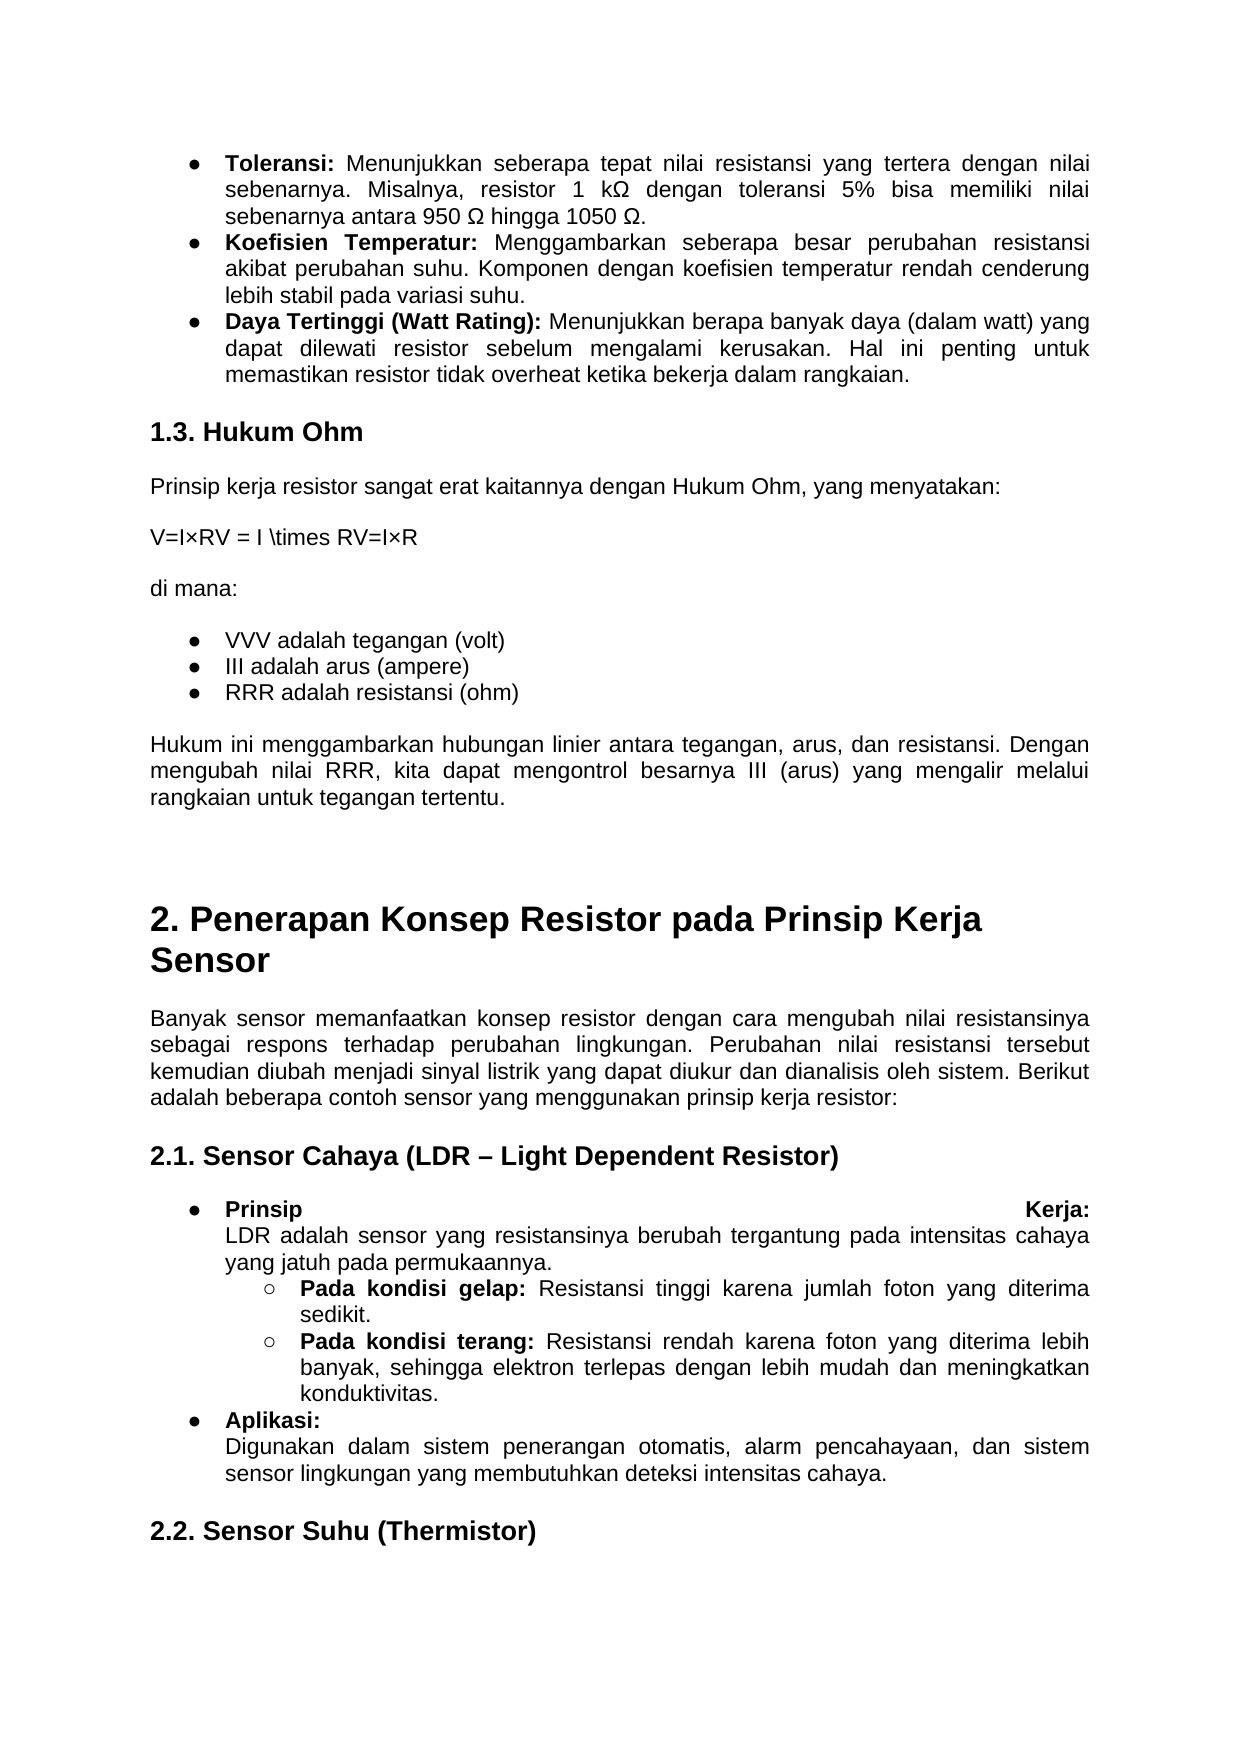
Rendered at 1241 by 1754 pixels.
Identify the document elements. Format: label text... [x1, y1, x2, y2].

subtitle 2.2. Sensor Suhu (Thermistor) [150, 1515, 1090, 1546]
list III adalah arus (ampere) [187, 653, 1090, 679]
text V=I×RV = I \times RV=I×R [150, 524, 1090, 550]
list Pada kondisi gelap: Resistansi tinggi karena jumlah foton yang diterima sedikit. [262, 1275, 1090, 1328]
list Aplikasi: Digunakan dalam sistem penerangan otomatis, alarm pencahayaan, dan sistem sensor lingkungan yang membutuhkan deteksi intensitas cahaya. [187, 1407, 1090, 1486]
text Hukum ini menggambarkan hubungan linier antara tegangan, arus, dan resistansi. Dengan mengubah nilai RRR, kita dapat mengontrol besarnya III (arus) yang mengalir melalui rangkaian untuk tegangan tertentu. [150, 731, 1090, 810]
text Prinsip kerja resistor sangat erat kaitannya dengan Hukum Ohm, yang menyatakan: [150, 473, 1090, 499]
text Banyak sensor memanfaatkan konsep resistor dengan cara mengubah nilai resistansinya sebagai respons terhadap perubahan lingkungan. Perubahan nilai resistansi tersebut kemudian diubah menjadi sinyal listrik yang dapat diukur dan dianalisis oleh sistem. Berikut adalah beberapa contoh sensor yang menggunakan prinsip kerja resistor: [150, 1005, 1090, 1111]
subtitle 2. Penerapan Konsep Resistor pada Prinsip Kerja Sensor [150, 899, 1090, 980]
list RRR adalah resistansi (ohm) [187, 679, 1090, 706]
list Toleransi: Menunjukkan seberapa tepat nilai resistansi yang tertera dengan nilai sebenarnya. Misalnya, resistor 1 kΩ dengan toleransi 5% bisa memiliki nilai sebenarnya antara 950 Ω hingga 1050 Ω. [187, 150, 1090, 229]
subtitle 1.3. Hukum Ohm [150, 416, 1090, 448]
list Pada kondisi terang: Resistansi rendah karena foton yang diterima lebih banyak, sehingga elektron terlepas dengan lebih mudah dan meningkatkan konduktivitas. [262, 1328, 1090, 1407]
list VVV adalah tegangan (volt) [187, 627, 1090, 653]
list Daya Tertinggi (Watt Rating): Menunjukkan berapa banyak daya (dalam watt) yang dapat dilewati resistor sebelum mengalami kerusakan. Hal ini penting untuk memastikan resistor tidak overheat ketika bekerja dalam rangkaian. [187, 308, 1090, 387]
list Prinsip Kerja: LDR adalah sensor yang resistansinya berubah tergantung pada intensitas cahaya yang jatuh pada permukaannya. [187, 1196, 1090, 1275]
subtitle 2.1. Sensor Cahaya (LDR – Light Dependent Resistor) [150, 1140, 1090, 1171]
text di mana: [150, 575, 1090, 602]
list Koefisien Temperatur: Menggambarkan seberapa besar perubahan resistansi akibat perubahan suhu. Komponen dengan koefisien temperatur rendah cenderung lebih stabil pada variasi suhu. [187, 229, 1090, 308]
